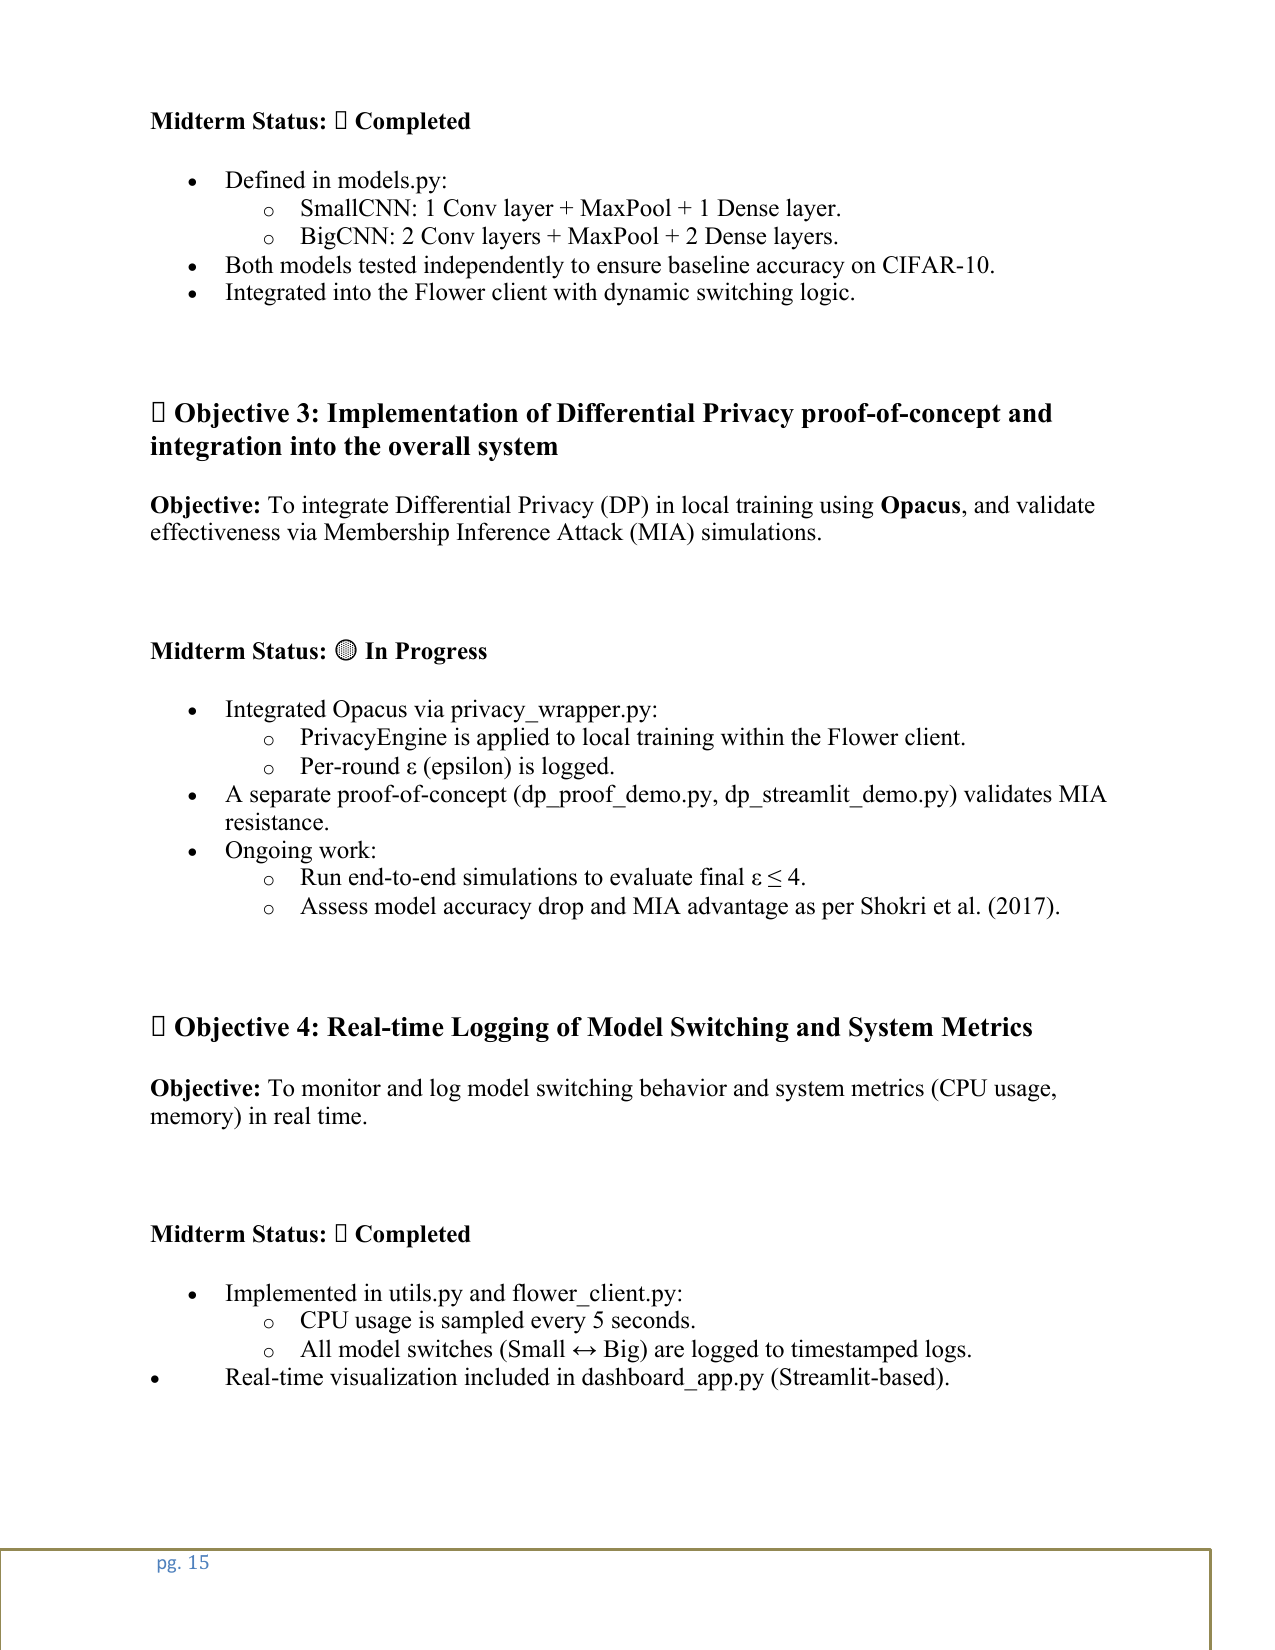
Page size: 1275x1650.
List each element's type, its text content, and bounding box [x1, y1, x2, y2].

list Ongoing work: [187, 836, 1125, 863]
text 🔹 Objective 3: Implementation of Differential Privacy proof-of-concept and integration into the overall system [150, 392, 1125, 462]
list BigCNN: 2 Conv layers + MaxPool + 2 Dense layers. [262, 222, 1125, 251]
list CPU usage is sampled every 5 seconds. [262, 1306, 1125, 1335]
list Run end-to-end simulations to evaluate final ε ≤ 4. [262, 863, 1125, 892]
text Midterm Status: ✅ Completed [150, 103, 1125, 137]
list PrivacyEngine is applied to local training within the Flower client. [262, 723, 1125, 752]
text Objective: To integrate Differential Privacy (DP) in local training using Opacus, and validate effectiveness via Membership Inference Attack (MIA) simulations. [150, 491, 1125, 546]
list Assess model accuracy drop and MIA advantage as per Shokri et al. (2017). [262, 892, 1125, 921]
list Integrated into the Flower client with dynamic switching logic. [187, 278, 1125, 306]
text Objective: To monitor and log model switching behavior and system metrics (CPU usage, memory) in real time. [150, 1074, 1125, 1129]
list Implemented in utils.py and flower_client.py: [187, 1279, 1125, 1306]
list A separate proof-of-concept (dp_proof_demo.py, dp_streamlit_demo.py) validates MIA resistance. [187, 780, 1125, 836]
text Midterm Status: 🟡 In Progress [150, 632, 1125, 666]
list SmallCNN: 1 Conv layer + MaxPool + 1 Dense layer. [262, 194, 1125, 222]
list Per-round ε (epsilon) is logged. [262, 752, 1125, 780]
list Defined in models.py: [187, 166, 1125, 194]
list Both models tested independently to ensure baseline accuracy on CIFAR-10. [187, 251, 1125, 278]
list Integrated Opacus via privacy_wrapper.py: [187, 696, 1125, 723]
list All model switches (Small ↔ Big) are logged to timestamped logs. [262, 1335, 1125, 1363]
text Midterm Status: ✅ Completed [150, 1216, 1125, 1249]
text 🔹 Objective 4: Real-time Logging of Model Switching and System Metrics [150, 1007, 1125, 1045]
list Real-time visualization included in dashboard_app.py (Streamlit-based). [150, 1363, 1125, 1391]
